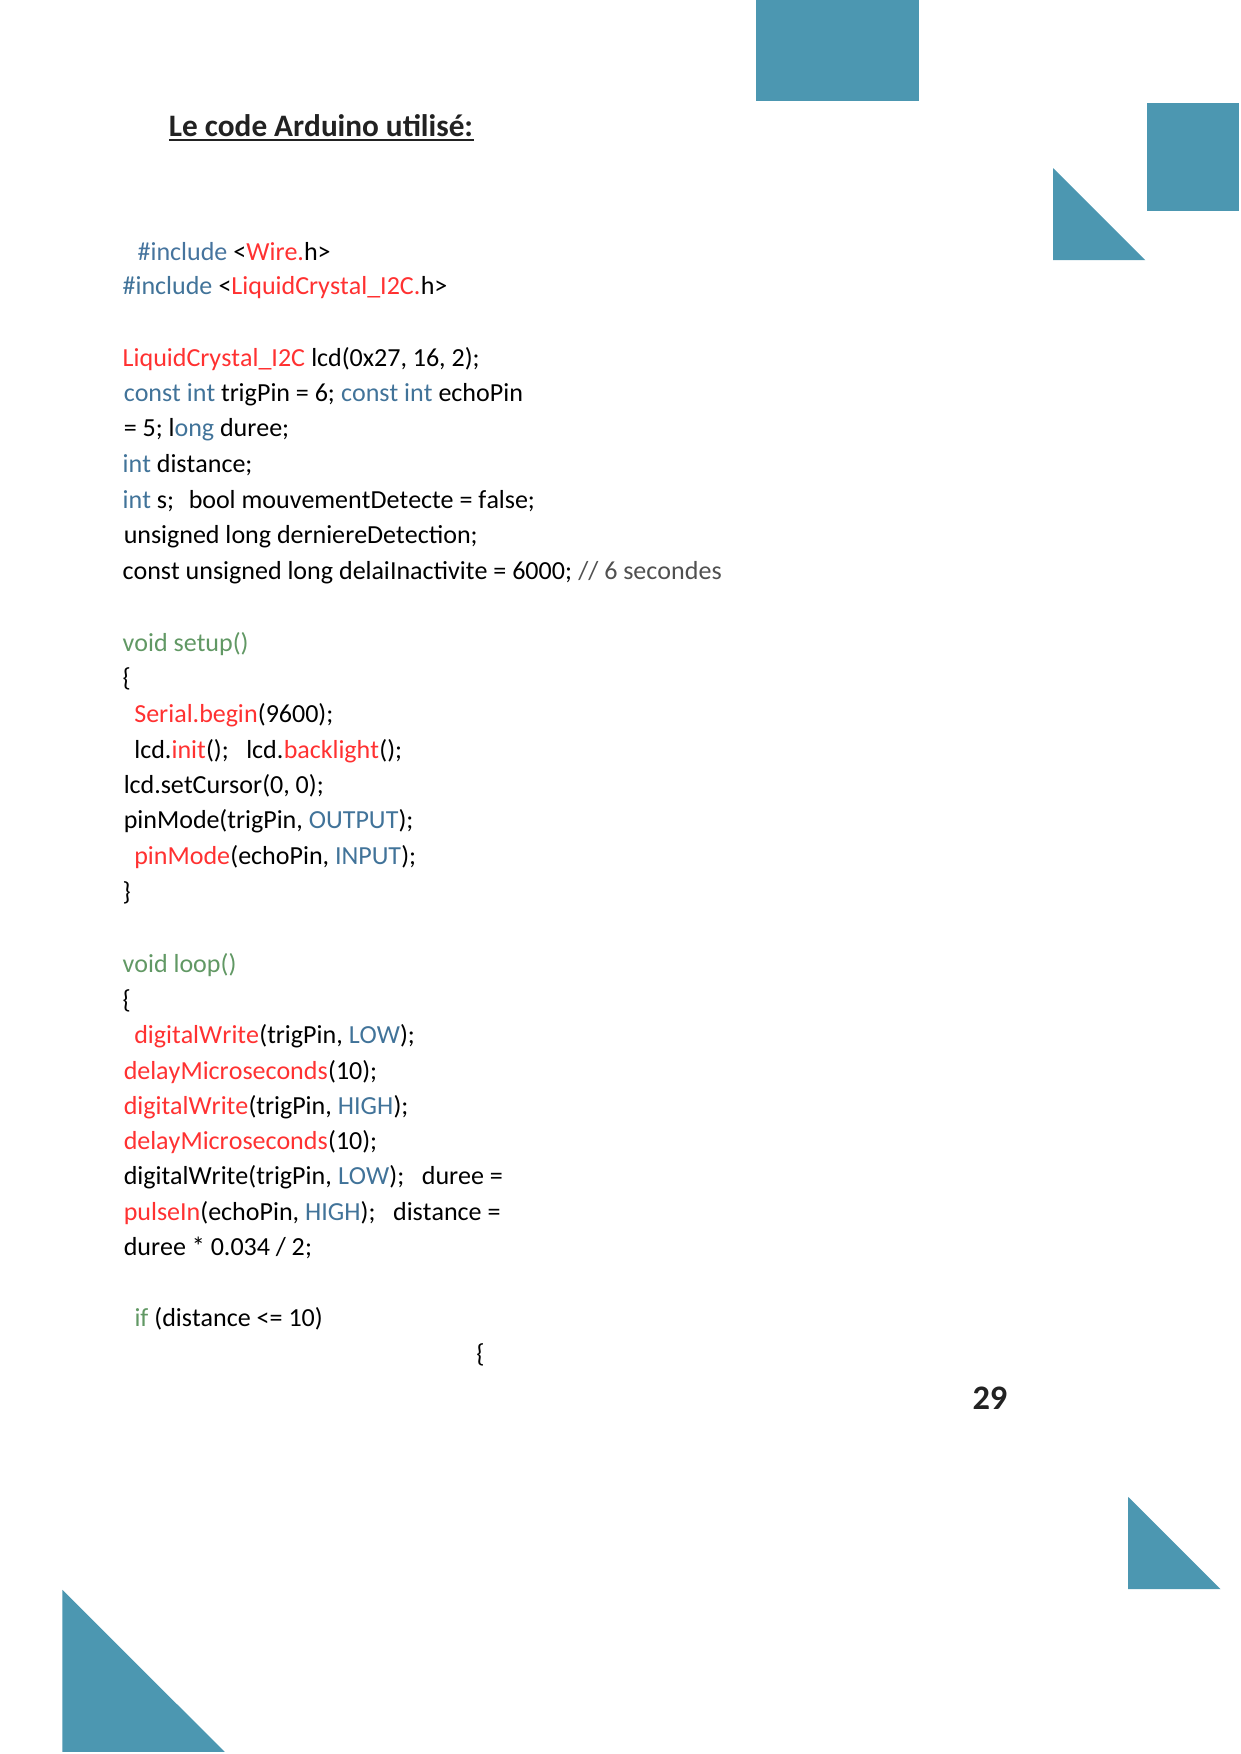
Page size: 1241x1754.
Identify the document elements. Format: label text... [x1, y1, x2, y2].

subtitle 29 [41, 1376, 1089, 1418]
text #include <Wire.h> [41, 168, 1146, 267]
text { [122, 983, 1076, 1014]
text const unsigned long delaiInactivite = 6000; // 6 secondes [122, 554, 1076, 586]
text Le code Arduino utilisé: [169, 106, 1089, 144]
text #include <LiquidCrystal_I2C.h> [122, 269, 733, 301]
text lcd.init(); lcd.backlight(); lcd.setCursor(0, 0); pinMode(trigPin, OUTPUT); [122, 733, 463, 835]
text void setup() [122, 626, 1089, 658]
text } [122, 875, 1076, 907]
text void loop() [122, 947, 1089, 979]
text LiquidCrystal_I2C lcd(0x27, 16, 2); const int trigPin = 6; const int echoPin = 5; long duree; [122, 341, 525, 443]
text int s; bool mouvementDetecte = false; unsigned long derniereDetection; [122, 483, 630, 550]
text { [122, 662, 1076, 693]
text pinMode(echoPin, INPUT); [122, 839, 1076, 871]
text int distance; [122, 447, 1076, 479]
text digitalWrite(trigPin, LOW); delayMicroseconds(10); digitalWrite(trigPin, HIGH); delayMicroseconds(10); digitalWrite(trigPin, LOW); duree = pulseIn(echoPin, HIGH); distance = duree * 0.034 / 2; [122, 1018, 524, 1262]
text Serial.begin(9600); [122, 697, 733, 729]
text { [41, 1337, 908, 1369]
text if (distance <= 10) [122, 1301, 1076, 1333]
